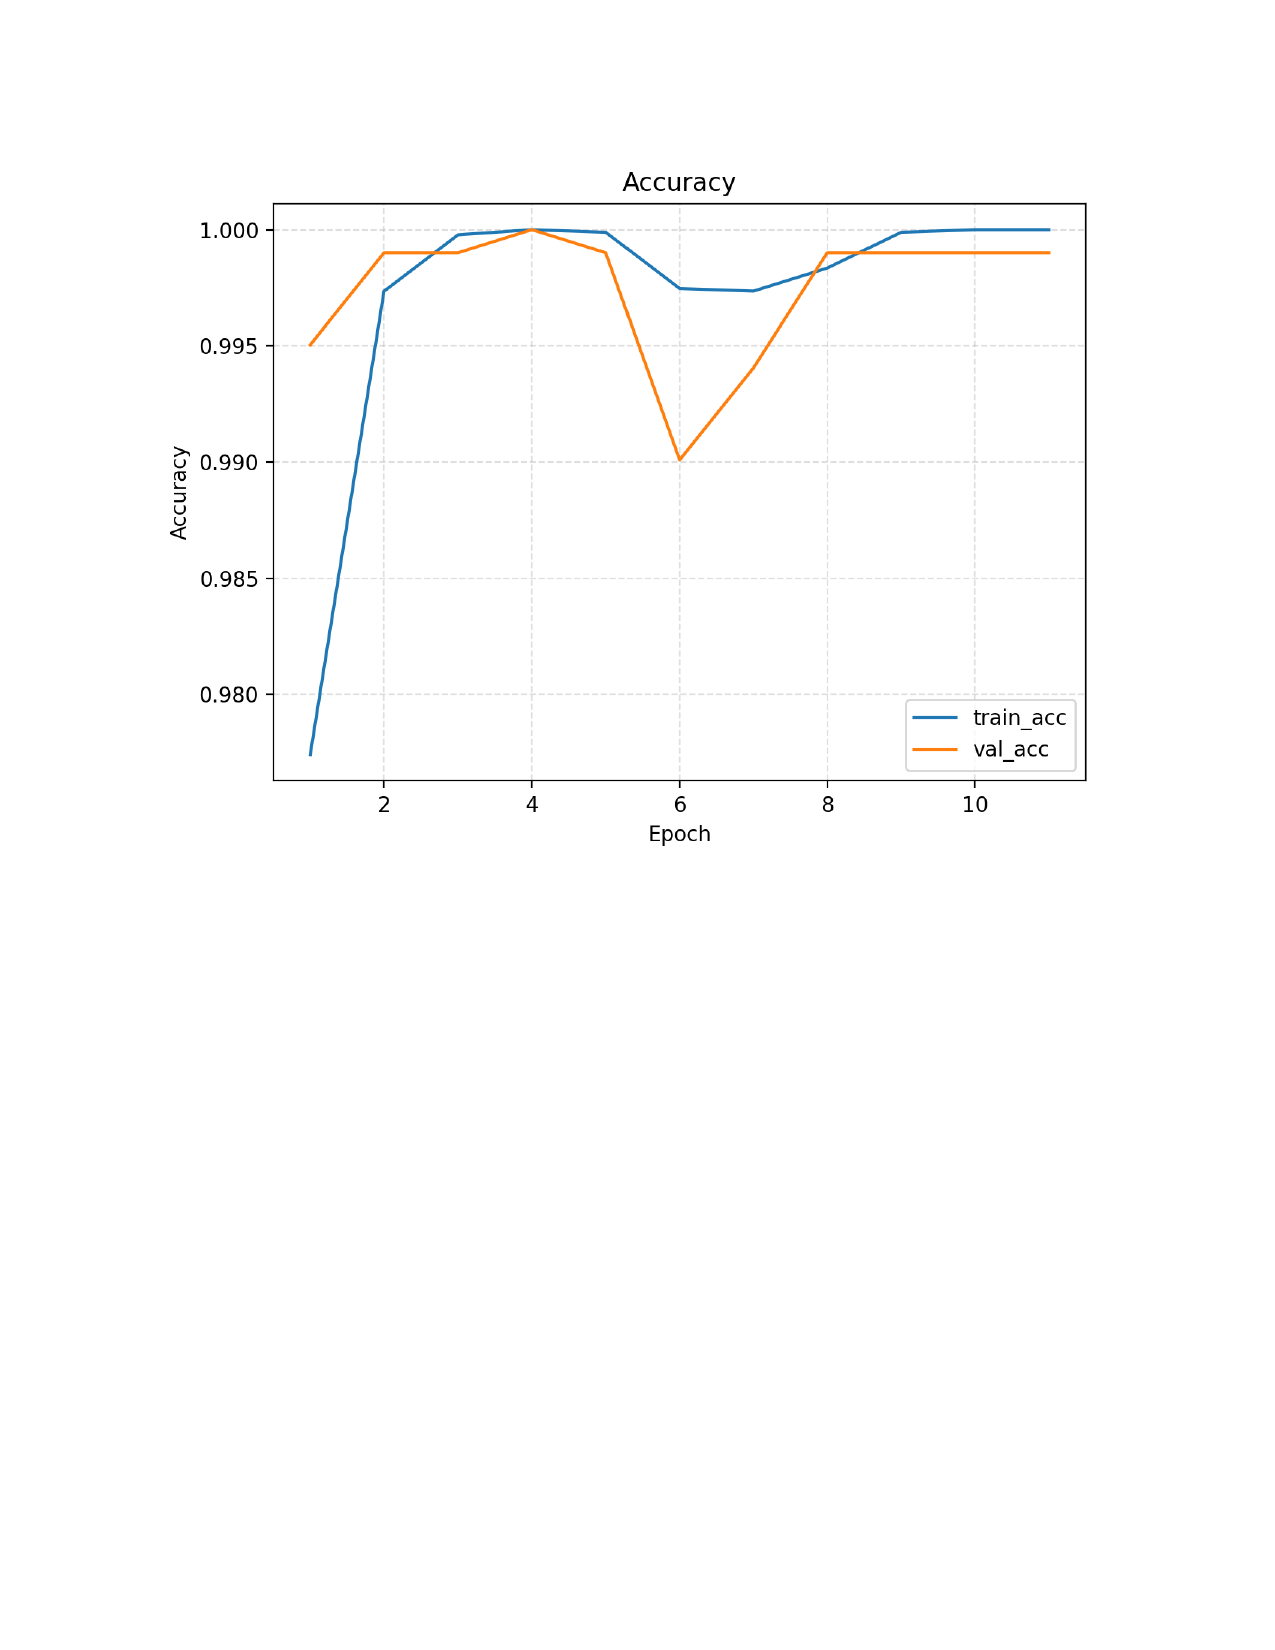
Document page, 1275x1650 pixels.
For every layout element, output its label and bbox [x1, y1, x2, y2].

picture [147, 147, 1108, 868]
